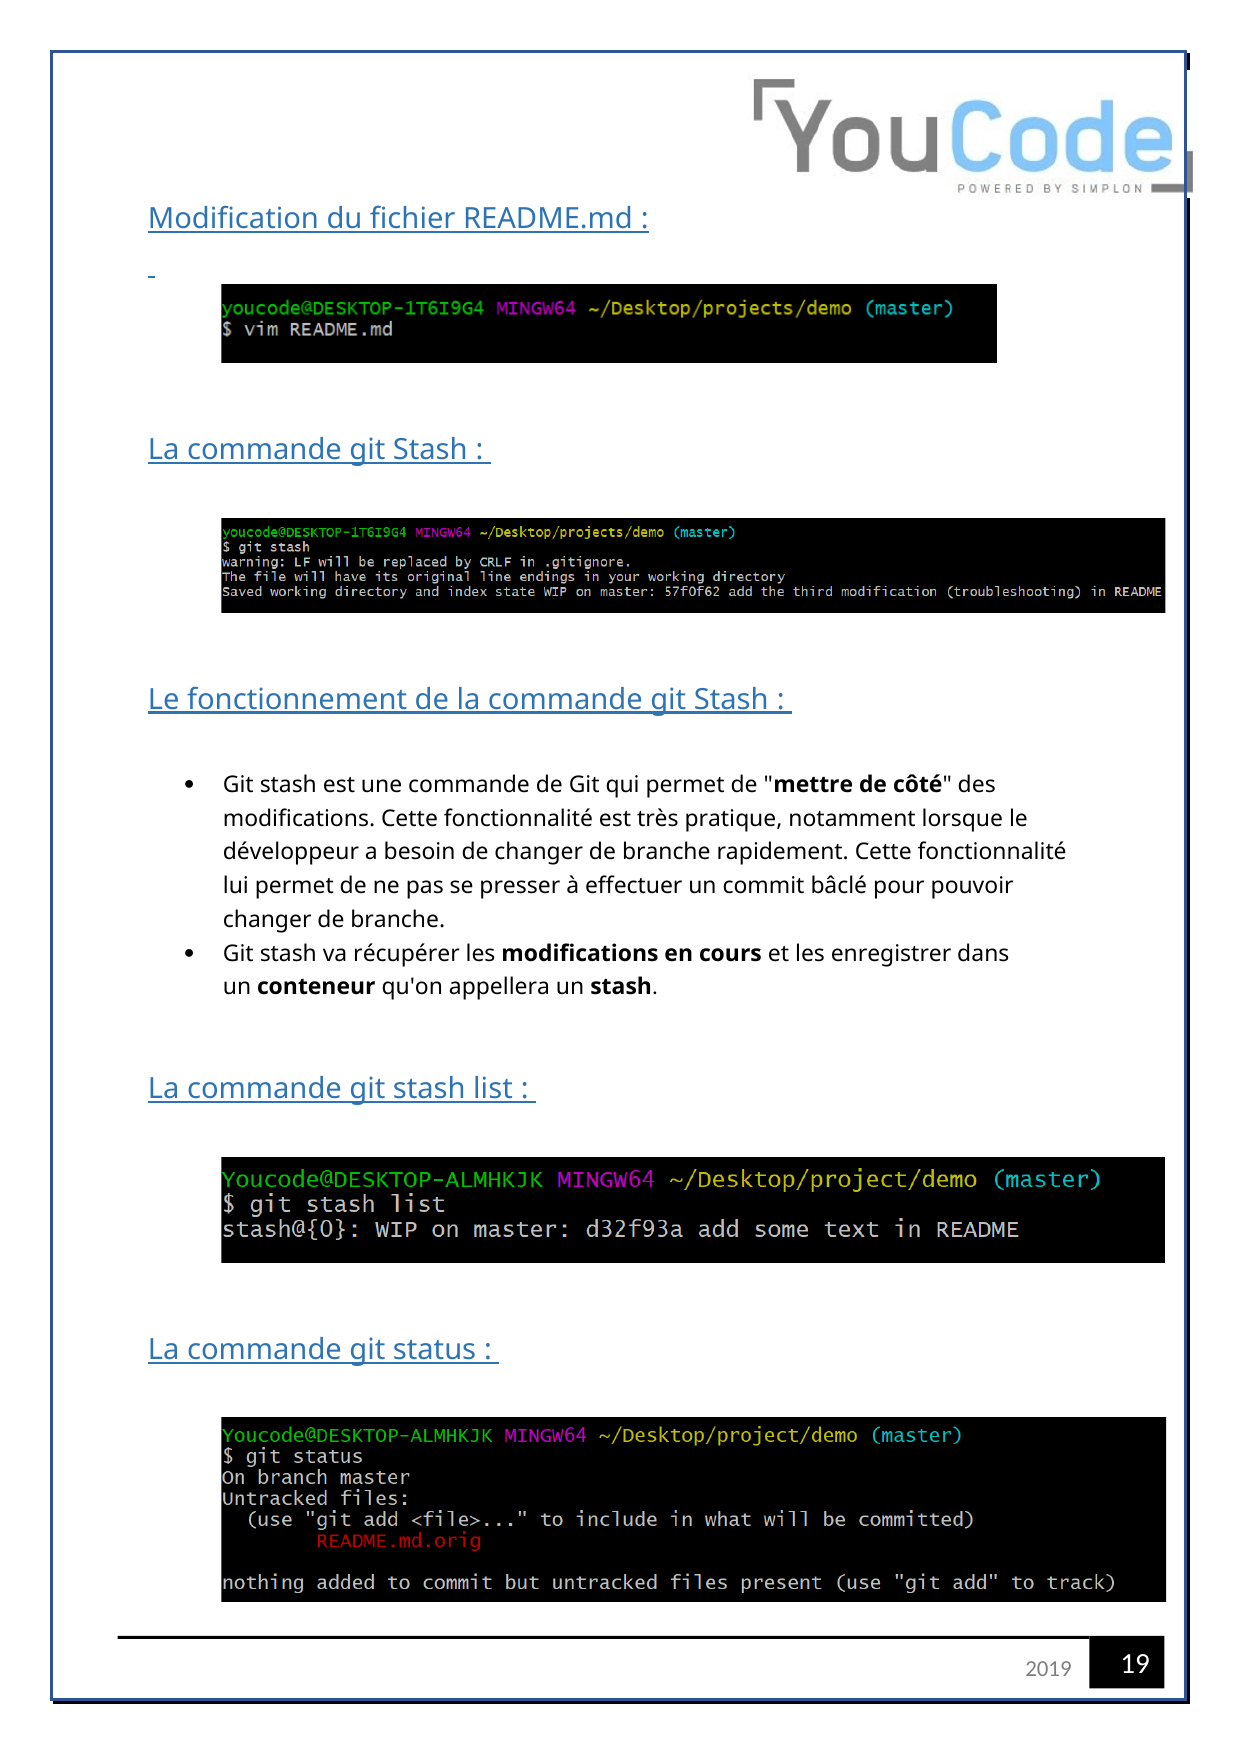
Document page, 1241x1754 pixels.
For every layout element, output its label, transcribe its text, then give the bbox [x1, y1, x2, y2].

list Git stash va récupérer les modifications en cours et les enregistrer dans un conteneur qu'on appellera un stash. [185, 936, 1089, 1001]
picture [737, 70, 1184, 198]
subtitle La commande git Stash : [148, 428, 1089, 468]
picture [221, 1417, 1167, 1602]
subtitle La commande git status : [148, 1328, 1089, 1368]
picture [221, 518, 1166, 613]
picture [221, 1157, 1165, 1263]
subtitle Modification du fichier README.md : [148, 197, 1089, 237]
subtitle Le fonctionnement de la commande git Stash : [148, 678, 1089, 718]
subtitle La commande git stash list : [148, 1067, 1089, 1107]
picture [221, 284, 997, 363]
list Git stash est une commande de Git qui permet de "mettre de côté" des modifications. Cette fonctionnalité est très pratique, notamment lorsque le développeur a besoin de changer de branche rapidement. Cette fonctionnalité lui permet de ne pas se presser à effectuer un commit bâclé pour pouvoir changer de branche. [185, 768, 1089, 934]
picture [1187, 70, 1200, 198]
